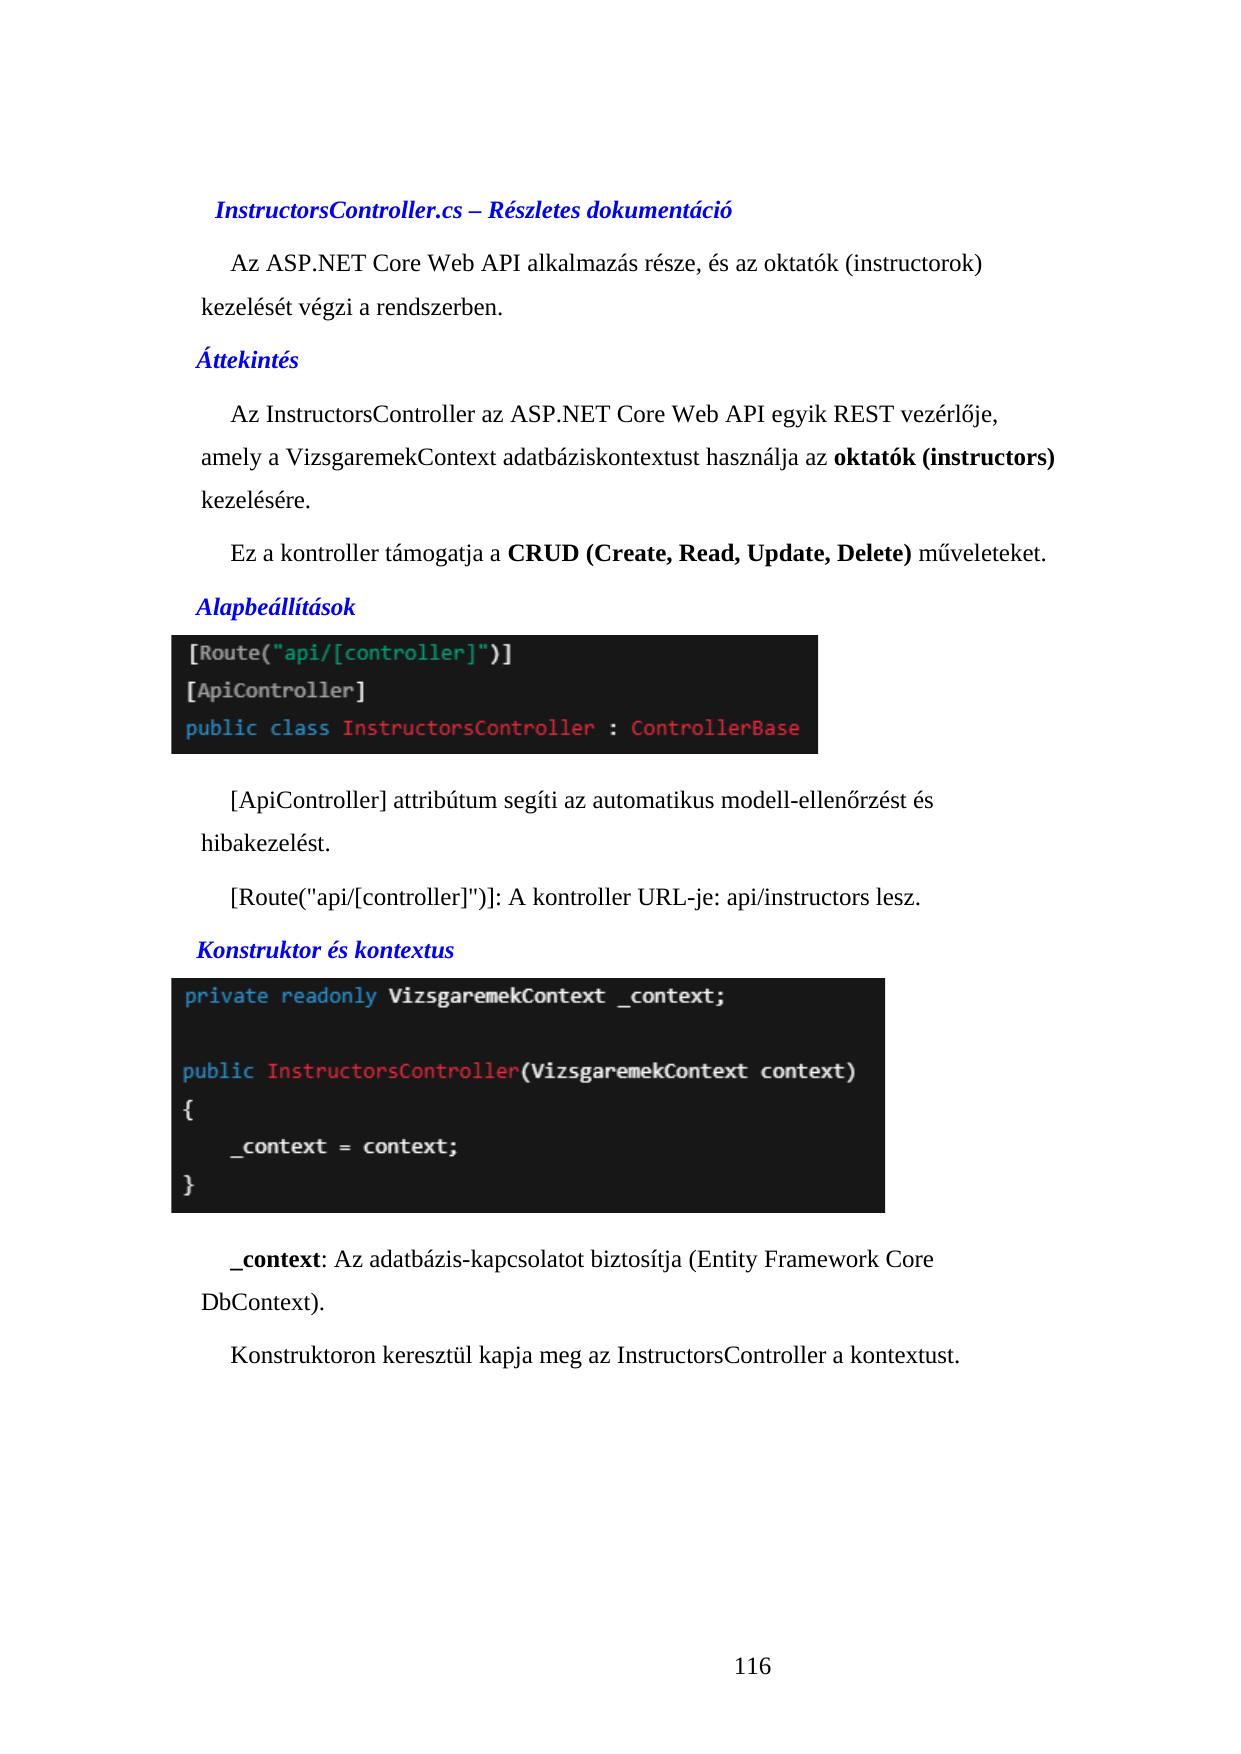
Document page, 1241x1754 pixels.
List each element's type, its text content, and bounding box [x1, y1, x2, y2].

text Ez a kontroller támogatja a CRUD (Create, Read, Update, Delete) műveleteket. [201, 538, 1063, 567]
subtitle Konstruktor és kontextus [171, 935, 1093, 964]
text Az InstructorsController az ASP.NET Core Web API egyik REST vezérlője, amely a VizsgaremekContext adatbáziskontextust használja az oktatók (instructors) kezelésére. [201, 399, 1063, 514]
text [ApiController] attribútum segíti az automatikus modell-ellenőrzést és hibakezelést. [201, 785, 1063, 857]
text _context: Az adatbázis-kapcsolatot biztosítja (Entity Framework Core DbContext). [201, 1244, 1063, 1316]
picture [171, 635, 819, 754]
subtitle InstructorsController.cs – Részletes dokumentáció [171, 195, 1093, 224]
text Konstruktoron keresztül kapja meg az InstructorsController a kontextust. [201, 1340, 1063, 1369]
subtitle Alapbeállítások [171, 592, 1093, 621]
picture [171, 978, 886, 1213]
text [Route("api/[controller]")]: A kontroller URL-je: api/instructors lesz. [201, 882, 1063, 910]
text Az ASP.NET Core Web API alkalmazás része, és az oktatók (instructorok) kezelését végzi a rendszerben. [201, 248, 1063, 320]
text Áttekintés [171, 345, 1063, 374]
